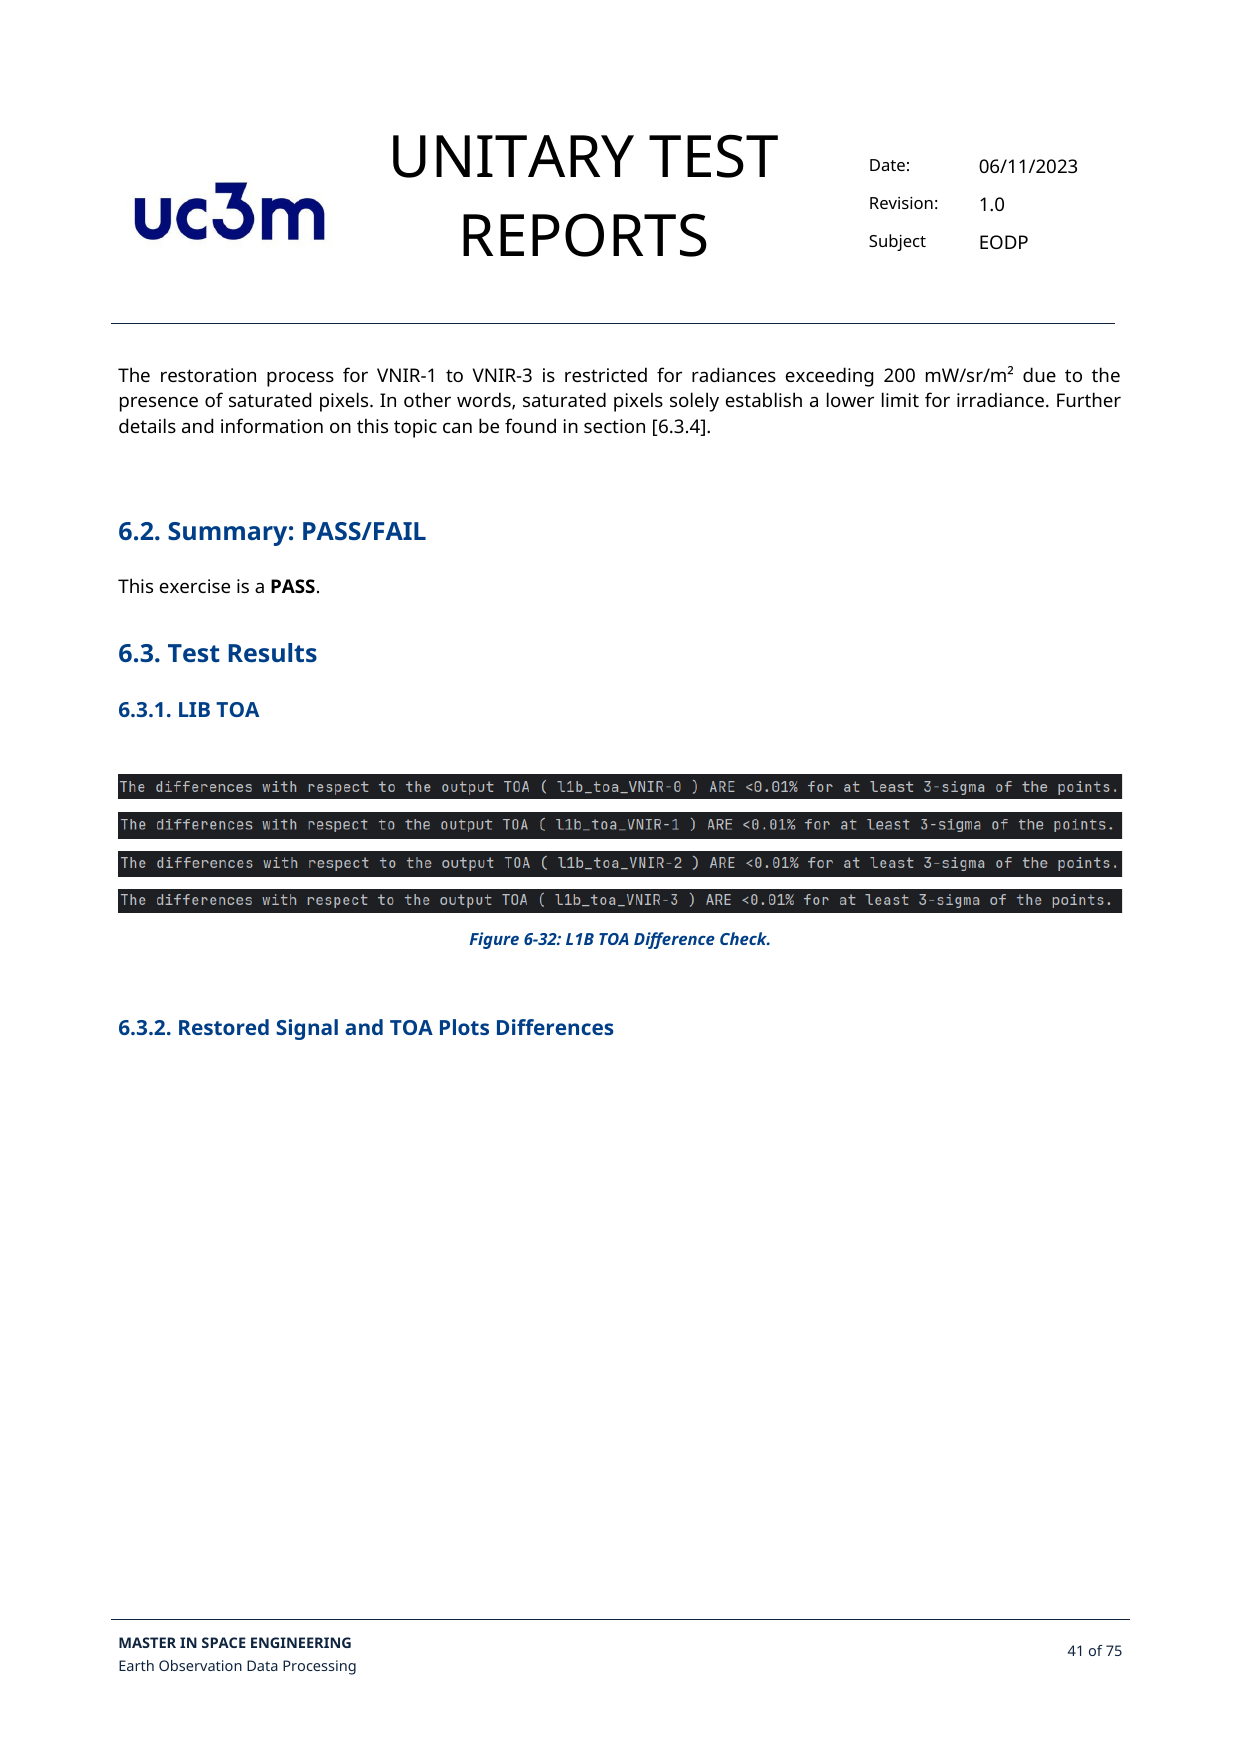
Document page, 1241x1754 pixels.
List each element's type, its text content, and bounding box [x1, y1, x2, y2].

picture [118, 172, 340, 254]
picture [118, 851, 1123, 877]
subtitle Restored Signal and TOA Plots Differences [118, 1013, 1122, 1042]
subtitle Summary: PASS/FAIL [118, 514, 1122, 548]
text The restoration process for VNIR-1 to VNIR-3 is restricted for radiances exceeding 200 mW/sr/m² due to the presence of saturated pixels. In other words, saturated pixels solely establish a lower limit for irradiance. Further details and information on this topic can be found in section [6.3.4]. [118, 362, 1122, 438]
picture [118, 812, 1123, 839]
subtitle LIB TOA [118, 695, 1122, 724]
text This exercise is a PASS. [118, 573, 1122, 599]
picture [118, 774, 1123, 799]
picture [118, 889, 1123, 913]
subtitle Test Results [118, 636, 1122, 670]
